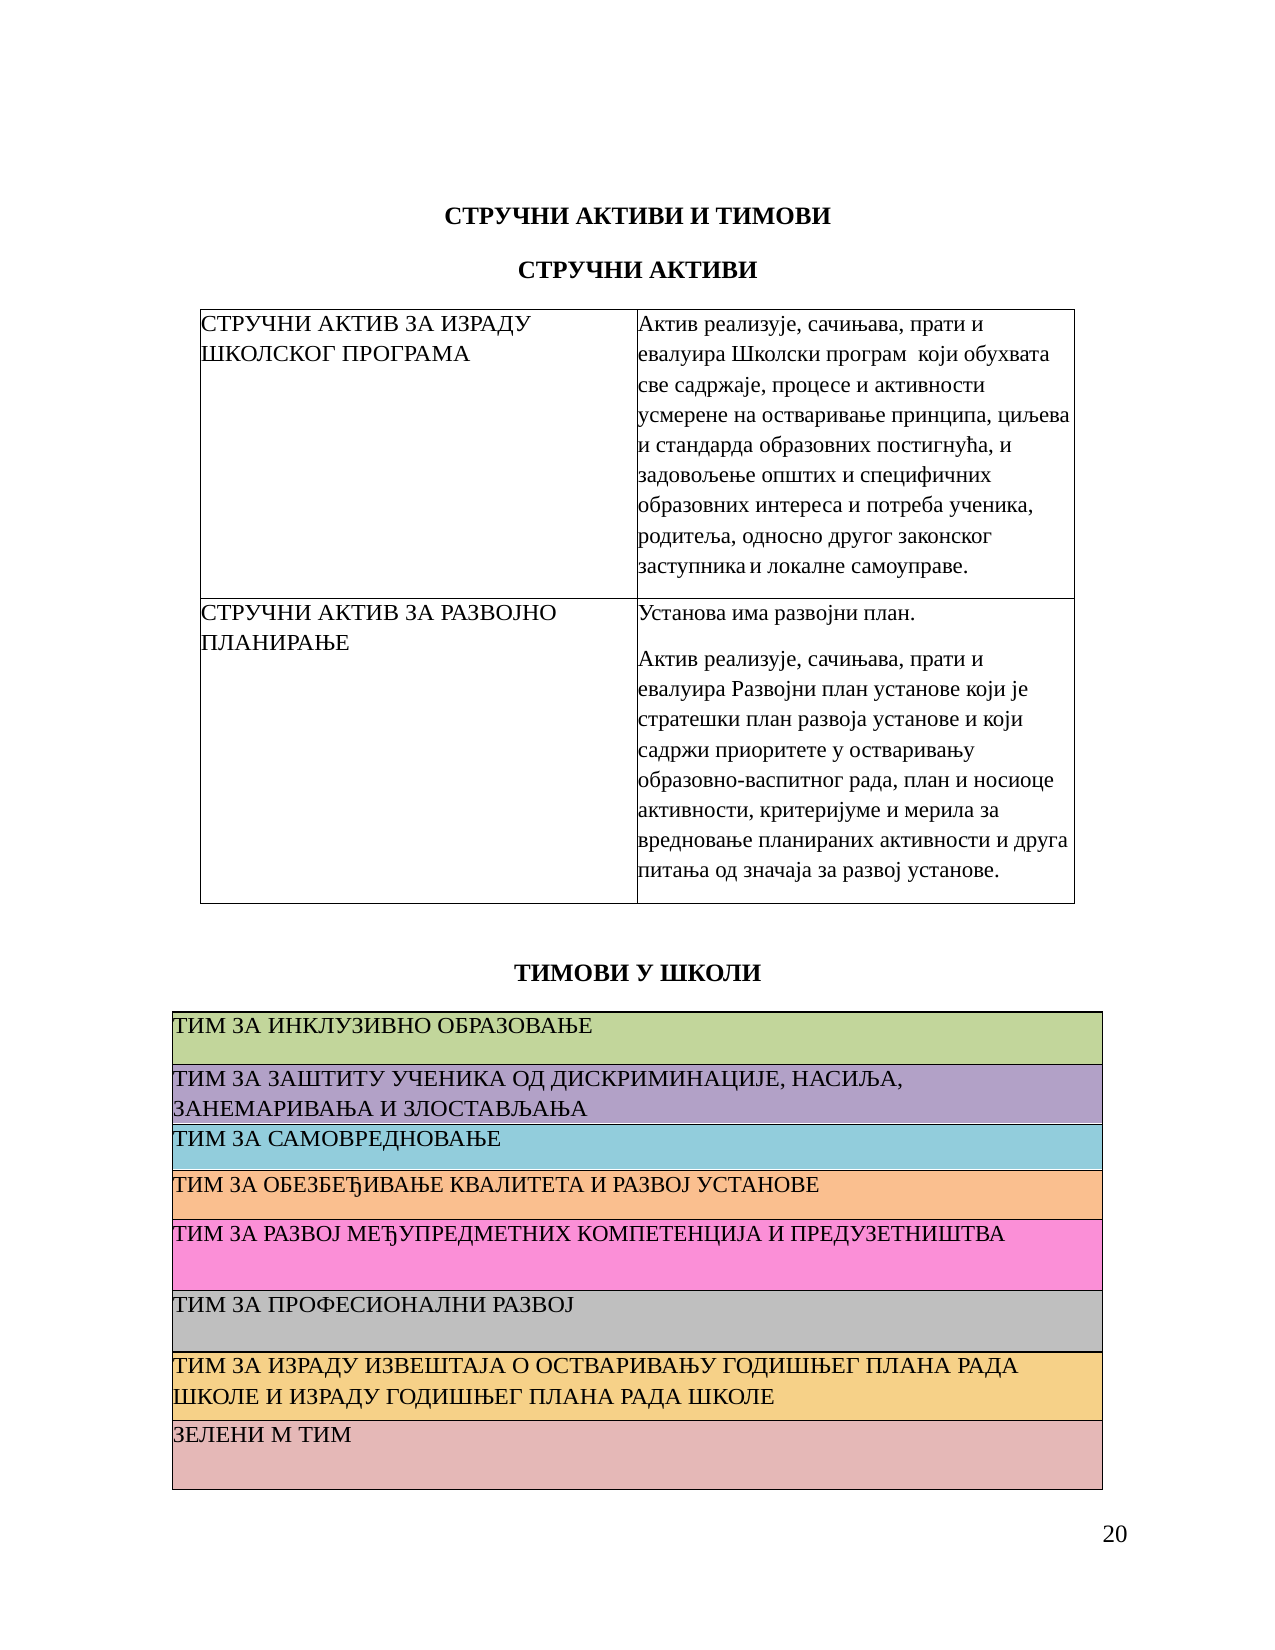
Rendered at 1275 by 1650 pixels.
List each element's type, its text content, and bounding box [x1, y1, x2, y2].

text СТРУЧНИ АКТИВИ [148, 255, 1127, 284]
table_cell Установа има развојни план. Актив реализује, сачињава, прати и евалуира Развојни план установе који је стратешки план развоја установе и који садржи приоритете у остваривању образовно-васпитног рада, план и носиоце активности, критеријуме и мерила за вредновање планираних активности и друга питања од значаја за развој установе. [638, 599, 1074, 903]
table_header СТРУЧНИ АКТИВ ЗА ИЗРАДУ ШКОЛСКОГ ПРОГРАМА [201, 310, 637, 598]
table_cell ТИМ ЗА ПРОФЕСИОНАЛНИ РАЗВОЈ [173, 1291, 1102, 1351]
text СТРУЧНИ АКТИВИ И ТИМОВИ [148, 201, 1127, 230]
text ТИМОВИ У ШКОЛИ [148, 958, 1127, 986]
table_cell СТРУЧНИ АКТИВ ЗА РАЗВОЈНО ПЛАНИРАЊЕ [201, 599, 637, 903]
table_cell ЗЕЛЕНИ М ТИМ [173, 1421, 1102, 1489]
table_cell ТИМ ЗА ОБЕЗБЕЂИВАЊЕ КВАЛИТЕТА И РАЗВОЈ УСТАНОВЕ [173, 1171, 1102, 1219]
table_cell ТИМ ЗА ЗАШТИТУ УЧЕНИКА ОД ДИСКРИМИНАЦИЈЕ, НАСИЉА, ЗАНЕМАРИВАЊА И ЗЛОСТАВЉАЊА [173, 1065, 1102, 1123]
table_header ТИМ ЗА ИНКЛУЗИВНО ОБРАЗОВАЊЕ [173, 1013, 1102, 1064]
table_cell ТИМ ЗА САМОВРЕДНОВАЊЕ [173, 1125, 1102, 1169]
table_cell ТИМ ЗА РАЗВОЈ МЕЂУПРЕДМЕТНИХ КОМПЕТЕНЦИЈА И ПРЕДУЗЕТНИШТВА [173, 1220, 1102, 1290]
table_header Актив реализује, сачињава, прати и евалуира Школски програм који обухвата све садржаје, процесе и активности усмерене на остваривање принципа, циљева и стандарда образовних постигнућа, и задовољење општих и специфичних образовних интереса и потреба ученика, родитеља, односно другог законског заступника и локалне самоуправе. [638, 310, 1074, 598]
table_cell ТИМ ЗА ИЗРАДУ ИЗВЕШТАЈА О ОСТВАРИВАЊУ ГОДИШЊЕГ ПЛАНА РАДА ШКОЛЕ И ИЗРАДУ ГОДИШЊЕГ ПЛАНА РАДА ШКОЛЕ [173, 1353, 1102, 1420]
